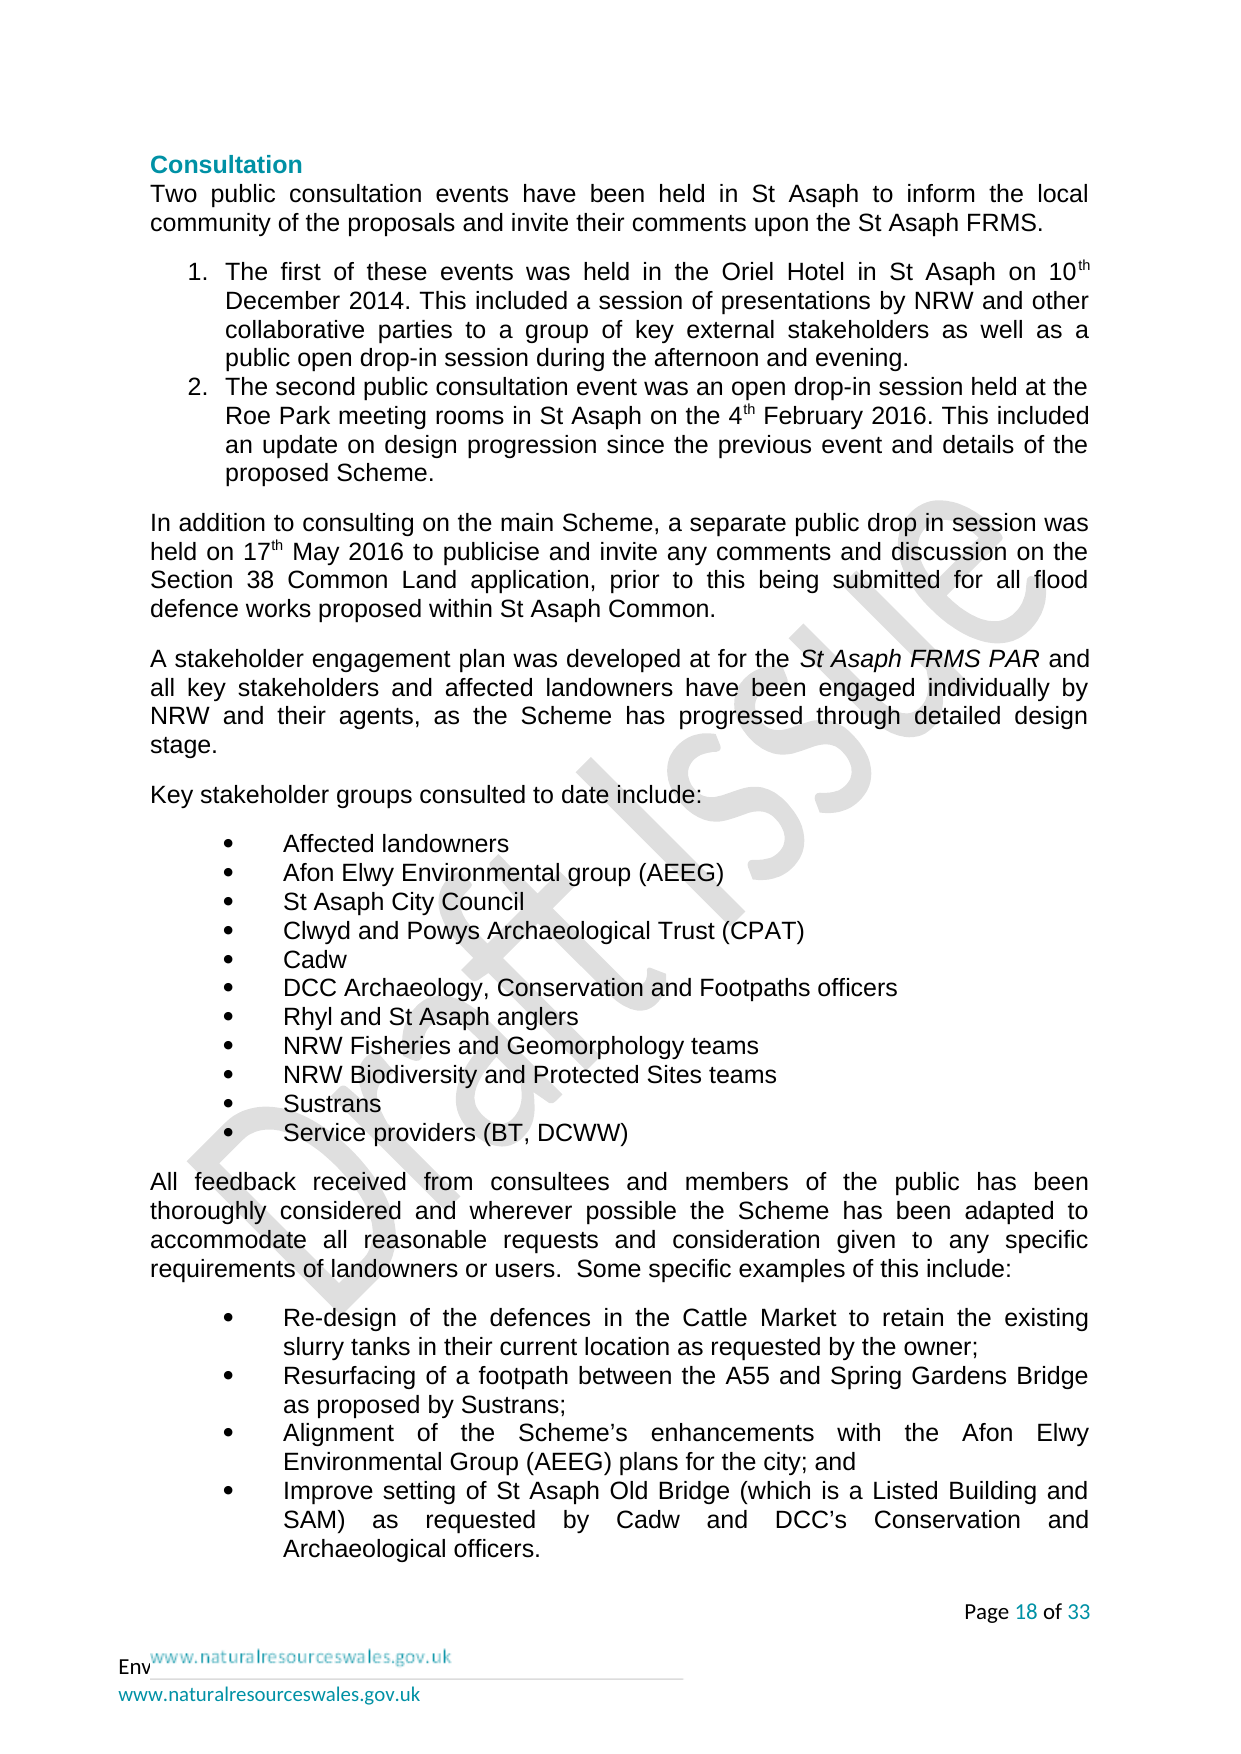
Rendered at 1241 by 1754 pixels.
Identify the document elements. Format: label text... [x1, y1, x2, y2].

text Key stakeholder groups consulted to date include: [150, 779, 1090, 808]
list Alignment of the Scheme’s enhancements with the Afon Elwy Environmental Group (AEEG) plans for the city; and [224, 1418, 1090, 1476]
list Clwyd and Powys Archaeological Trust (CPAT) [224, 916, 1090, 944]
list NRW Fisheries and Geomorphology teams [224, 1031, 1090, 1060]
list Improve setting of St Asaph Old Bridge (which is a Listed Building and SAM) as requested by Cadw and DCC’s Conservation and Archaeological officers. [224, 1476, 1090, 1562]
list Resurfacing of a footpath between the A55 and Spring Gardens Bridge as proposed by Sustrans; [224, 1361, 1090, 1418]
list NRW Biodiversity and Protected Sites teams [224, 1060, 1090, 1089]
list Rhyl and St Asaph anglers [224, 1002, 1090, 1031]
list Service providers (BT, DCWW) [224, 1118, 1090, 1147]
list St Asaph City Council [224, 887, 1090, 916]
list Afon Elwy Environmental group (AEEG) [224, 858, 1090, 887]
text Two public consultation events have been held in St Asaph to inform the local community of the proposals and invite their comments upon the St Asaph FRMS. [150, 179, 1090, 236]
subtitle Consultation [150, 150, 1090, 179]
text A stakeholder engagement plan was developed at for the St Asaph FRMS PAR and all key stakeholders and affected landowners have been engaged individually by NRW and their agents, as the Scheme has progressed through detailed design stage. [150, 644, 1090, 759]
list DCC Archaeology, Conservation and Footpaths officers [224, 973, 1090, 1002]
text All feedback received from consultees and members of the public has been thoroughly considered and wherever possible the Scheme has been adapted to accommodate all reasonable requests and consideration given to any specific requirements of landowners or users. Some specific examples of this include: [150, 1167, 1090, 1282]
list The second public consultation event was an open drop-in session held at the Roe Park meeting rooms in St Asaph on the 4th February 2016. This included an update on design progression since the previous event and details of the proposed Scheme. [187, 372, 1090, 487]
text In addition to consulting on the main Scheme, a separate public drop in session was held on 17th May 2016 to publicise and invite any comments and discussion on the Section 38 Common Land application, prior to this being submitted for all flood defence works proposed within St Asaph Common. [150, 508, 1090, 623]
list Affected landowners [224, 829, 1090, 858]
list Sustrans [224, 1089, 1090, 1118]
picture [150, 1644, 685, 1681]
list The first of these events was held in the Oriel Hotel in St Asaph on 10th December 2014. This included a session of presentations by NRW and other collaborative parties to a group of key external stakeholders as well as a public open drop-in session during the afternoon and evening. [187, 257, 1090, 372]
list Re-design of the defences in the Cattle Market to retain the existing slurry tanks in their current location as requested by the owner; [224, 1303, 1090, 1361]
list Cadw [224, 944, 1090, 973]
